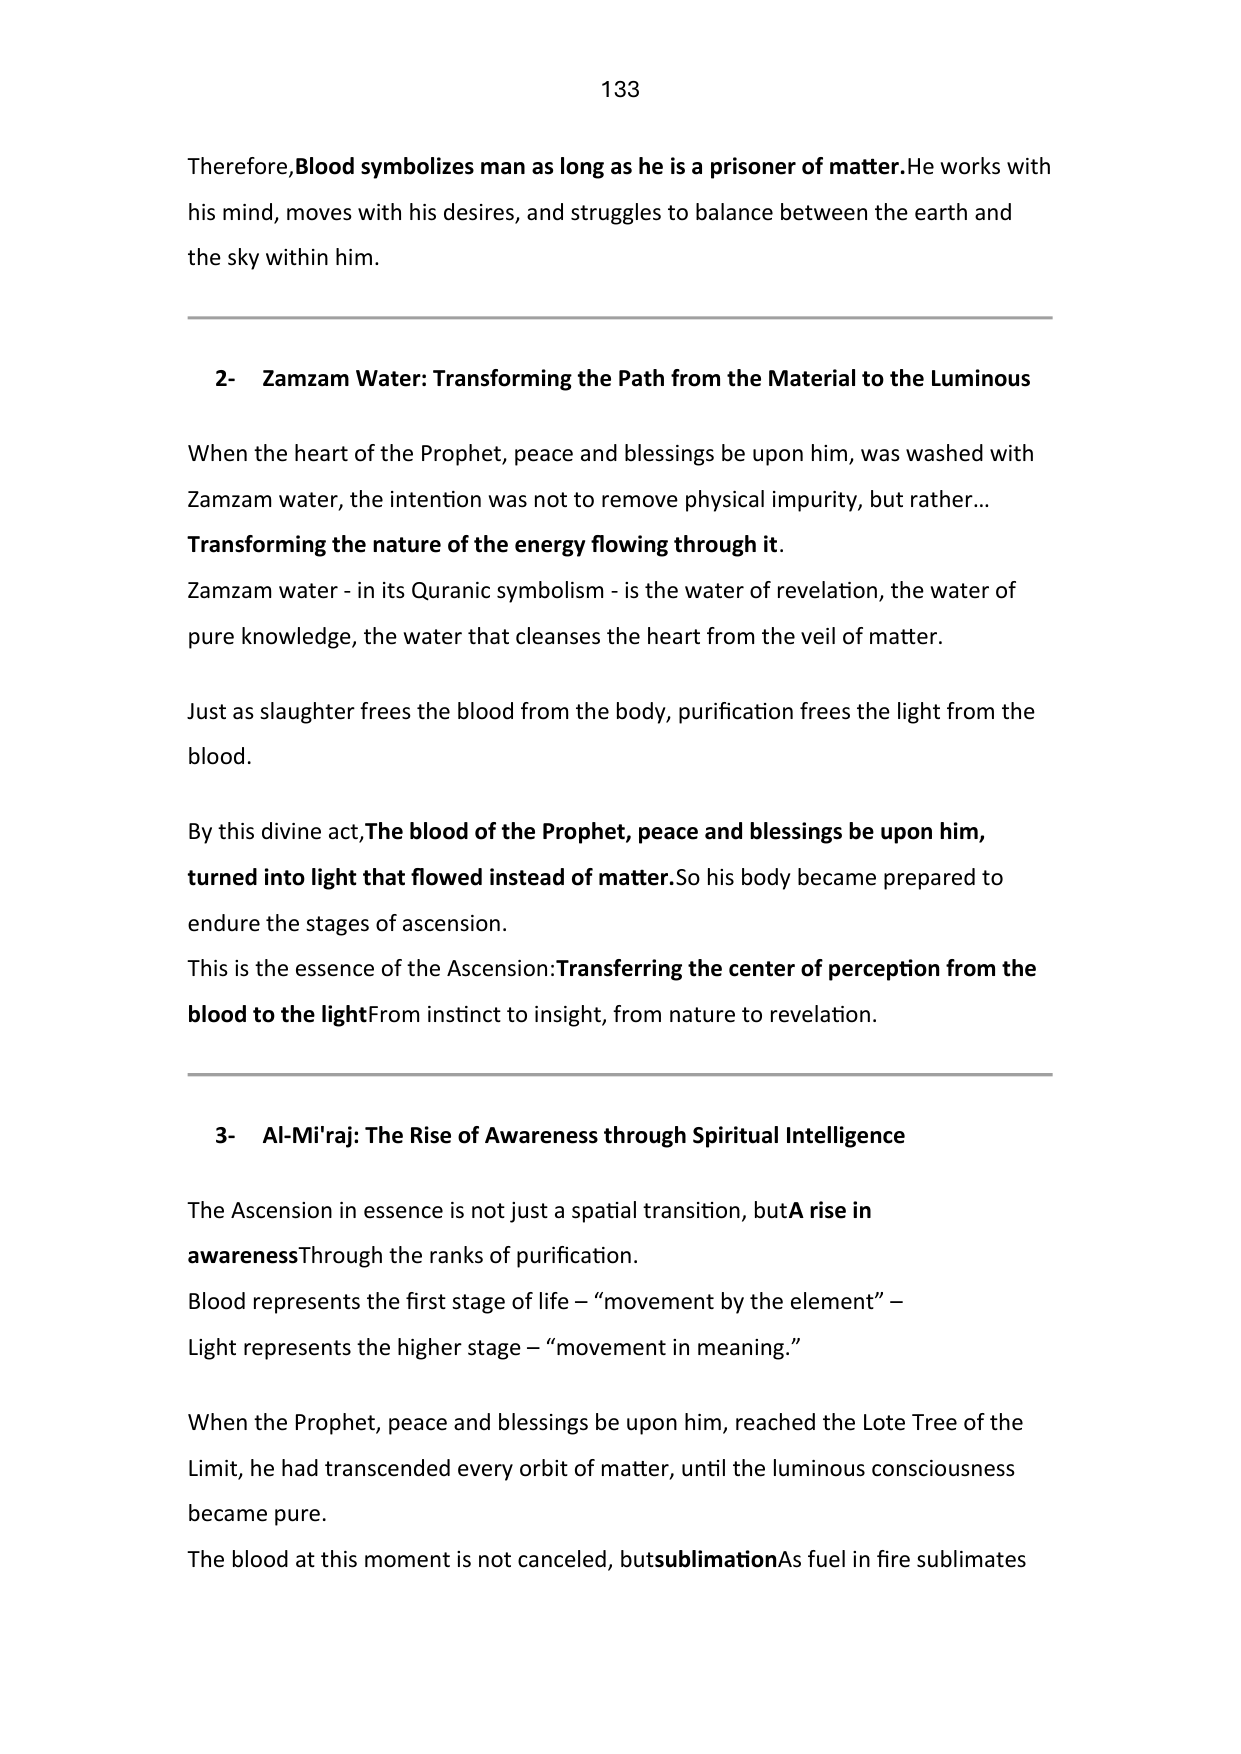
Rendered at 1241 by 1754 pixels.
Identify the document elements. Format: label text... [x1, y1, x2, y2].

text Just as slaughter frees the blood from the body, purification frees the light from the blood. [187, 695, 1053, 771]
text The Ascension in essence is not just a spatial transition, butA rise in awarenessThrough the ranks of purification. Blood represents the first stage of life – “movement by the element” – Light represents the higher stage – “movement in meaning.” [187, 1194, 1053, 1362]
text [187, 1406, 1053, 1574]
text By this divine act,The blood of the Prophet, peace and blessings be upon him, turned into light that flowed instead of matter.So his body became prepared to endure the stages of ascension. This is the essence of the Ascension:Transferring the center of perception from the blood to the lightFrom instinct to insight, from nature to revelation. [187, 815, 1053, 1029]
text Therefore,Blood symbolizes man as long as he is a prisoner of matter.He works with his mind, moves with his desires, and struggles to balance between the earth and the sky within him. [187, 150, 1053, 272]
list Zamzam Water: Transforming the Path from the Material to the Luminous [225, 362, 1053, 393]
list Al-Mi'raj: The Rise of Awareness through Spiritual Intelligence [225, 1119, 1053, 1149]
text When the heart of the Prophet, peace and blessings be upon him, was washed with Zamzam water, the intention was not to remove physical impurity, but rather…Transforming the nature of the energy flowing through it. Zamzam water - in its Quranic symbolism - is the water of revelation, the water of pure knowledge, the water that cleanses the heart from the veil of matter. [187, 437, 1053, 650]
